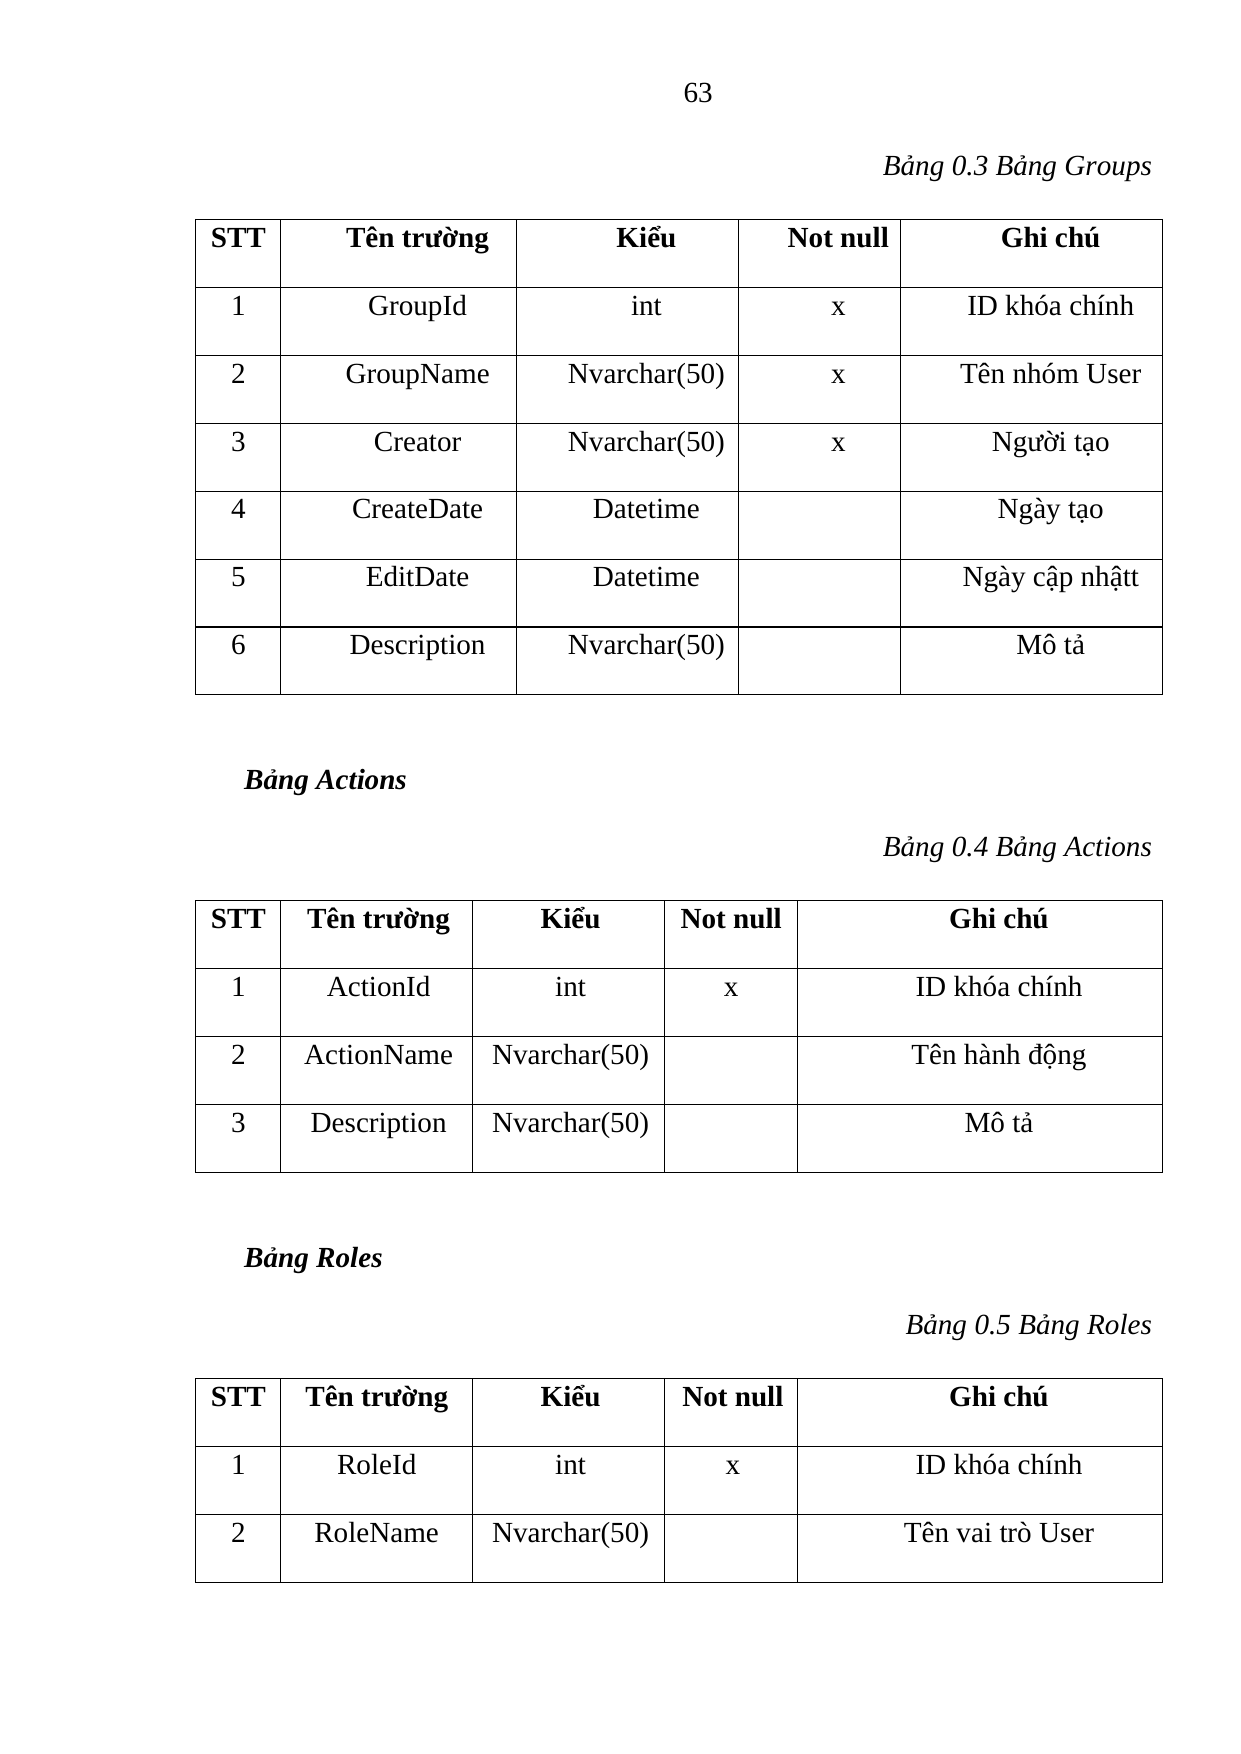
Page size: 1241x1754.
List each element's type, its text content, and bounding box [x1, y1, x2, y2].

table_cell Description [281, 1105, 472, 1172]
table_header Not null [665, 1379, 797, 1446]
table_cell Người tạo [901, 424, 1162, 491]
table_cell GroupName [281, 356, 516, 423]
table_cell 5 [196, 560, 280, 626]
table_cell 6 [196, 628, 280, 694]
table_cell x [665, 1447, 797, 1514]
table_cell 1 [196, 1447, 280, 1514]
table_cell Tên hành động [798, 1037, 1162, 1104]
table_cell Nvarchar(50) [473, 1037, 664, 1104]
table_header Ghi chú [798, 1379, 1162, 1446]
table_cell GroupId [281, 288, 516, 355]
table_cell Nvarchar(50) [517, 356, 738, 423]
table_header Not null [739, 220, 900, 287]
table_header Kiểu [473, 901, 664, 968]
table_cell ID khóa chính [798, 969, 1162, 1036]
table_cell Ngày cập nhậtt [901, 560, 1162, 626]
table_cell 3 [196, 1105, 280, 1172]
table_cell ID khóa chính [798, 1447, 1162, 1514]
table_cell 3 [196, 424, 280, 491]
table_cell Nvarchar(50) [517, 628, 738, 694]
table_header Kiểu [473, 1379, 664, 1446]
table_cell Creator [281, 424, 516, 491]
table_cell Mô tả [798, 1105, 1162, 1172]
table_cell ActionId [281, 969, 472, 1036]
table_cell Tên vai trò User [798, 1515, 1162, 1582]
table_cell x [665, 969, 797, 1036]
table_cell 4 [196, 492, 280, 558]
table_header STT [196, 1379, 280, 1446]
table_header Not null [665, 901, 797, 968]
text Bảng Roles [207, 1240, 1152, 1274]
table_cell 1 [196, 969, 280, 1036]
table_cell Nvarchar(50) [473, 1515, 664, 1582]
table_header Tên trường [281, 1379, 472, 1446]
table_cell Ngày tạo [901, 492, 1162, 558]
table_cell Description [281, 628, 516, 694]
table_cell CreateDate [281, 492, 516, 558]
table_header Ghi chú [798, 901, 1162, 968]
table_header Tên trường [281, 220, 516, 287]
table_cell [739, 628, 900, 694]
table_cell Tên nhóm User [901, 356, 1162, 423]
table_header STT [196, 901, 280, 968]
table_cell int [517, 288, 738, 355]
table_cell 2 [196, 1037, 280, 1104]
table_cell [665, 1515, 797, 1582]
text Bảng Actions [207, 762, 1152, 796]
table_header Tên trường [281, 901, 472, 968]
table_cell x [739, 424, 900, 491]
table_cell [665, 1105, 797, 1172]
table_cell int [473, 1447, 664, 1514]
table_cell x [739, 356, 900, 423]
table_cell RoleId [281, 1447, 472, 1514]
table_cell ActionName [281, 1037, 472, 1104]
table_cell Nvarchar(50) [517, 424, 738, 491]
table_cell 2 [196, 356, 280, 423]
table_cell Datetime [517, 492, 738, 558]
table_cell EditDate [281, 560, 516, 626]
table_cell int [473, 969, 664, 1036]
table_header Ghi chú [901, 220, 1162, 287]
table_cell [739, 560, 900, 626]
table_cell ID khóa chính [901, 288, 1162, 355]
table_cell 2 [196, 1515, 280, 1582]
table_cell Mô tả [901, 628, 1162, 694]
table_header Kiểu [517, 220, 738, 287]
table_cell 1 [196, 288, 280, 355]
table_cell [665, 1037, 797, 1104]
table_cell x [739, 288, 900, 355]
table_cell Datetime [517, 560, 738, 626]
table_cell Nvarchar(50) [473, 1105, 664, 1172]
table_cell RoleName [281, 1515, 472, 1582]
table_header STT [196, 220, 280, 287]
table_cell [739, 492, 900, 558]
